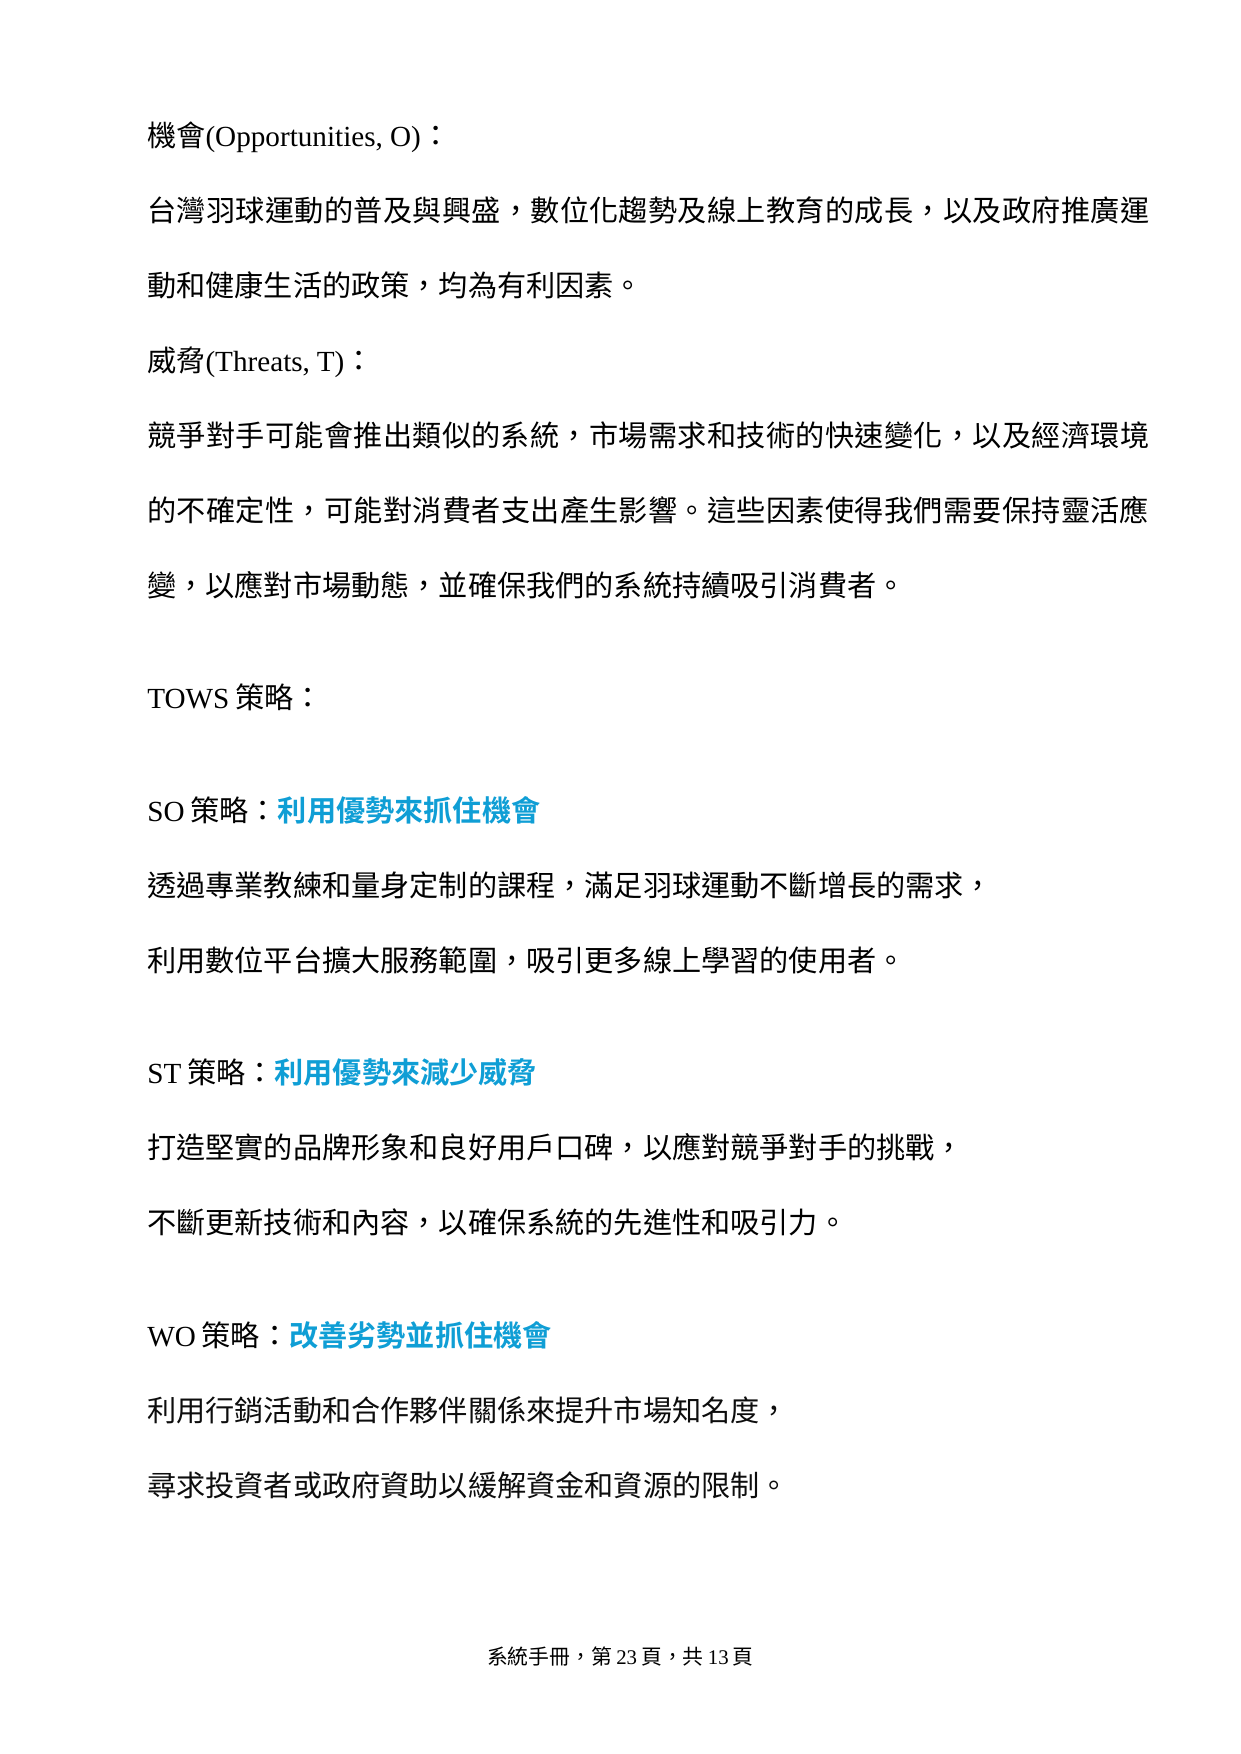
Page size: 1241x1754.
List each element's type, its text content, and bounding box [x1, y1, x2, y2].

text 利用行銷活動和合作夥伴關係來提升市場知名度， [147, 1296, 1152, 1446]
text 不斷更新技術和內容，以確保系統的先進性和吸引力。 [147, 1183, 1152, 1258]
text 尋求投資者或政府資助以緩解資金和資源的限制。 [147, 1446, 1152, 1521]
text 打造堅實的品牌形象和良好用戶口碑，以應對競爭對手的挑戰， [147, 1108, 1152, 1183]
text 台灣羽球運動的普及與興盛，數位化趨勢及線上教育的成長，以及政府推廣運動和健康生活的政策，均為有利因素。 [147, 171, 1152, 321]
text 競爭對手可能會推出類似的系統，市場需求和技術的快速變化，以及經濟環境的不確定性，可能對消費者支出產生影響。這些因素使得我們需要保持靈活應變，以應對市場動態，並確保我們的系統持續吸引消費者。 [147, 396, 1152, 621]
text 利用數位平台擴大服務範圍，吸引更多線上學習的使用者。 [147, 921, 1152, 996]
text 透過專業教練和量身定制的課程，滿足羽球運動不斷增長的需求， [147, 846, 1152, 921]
